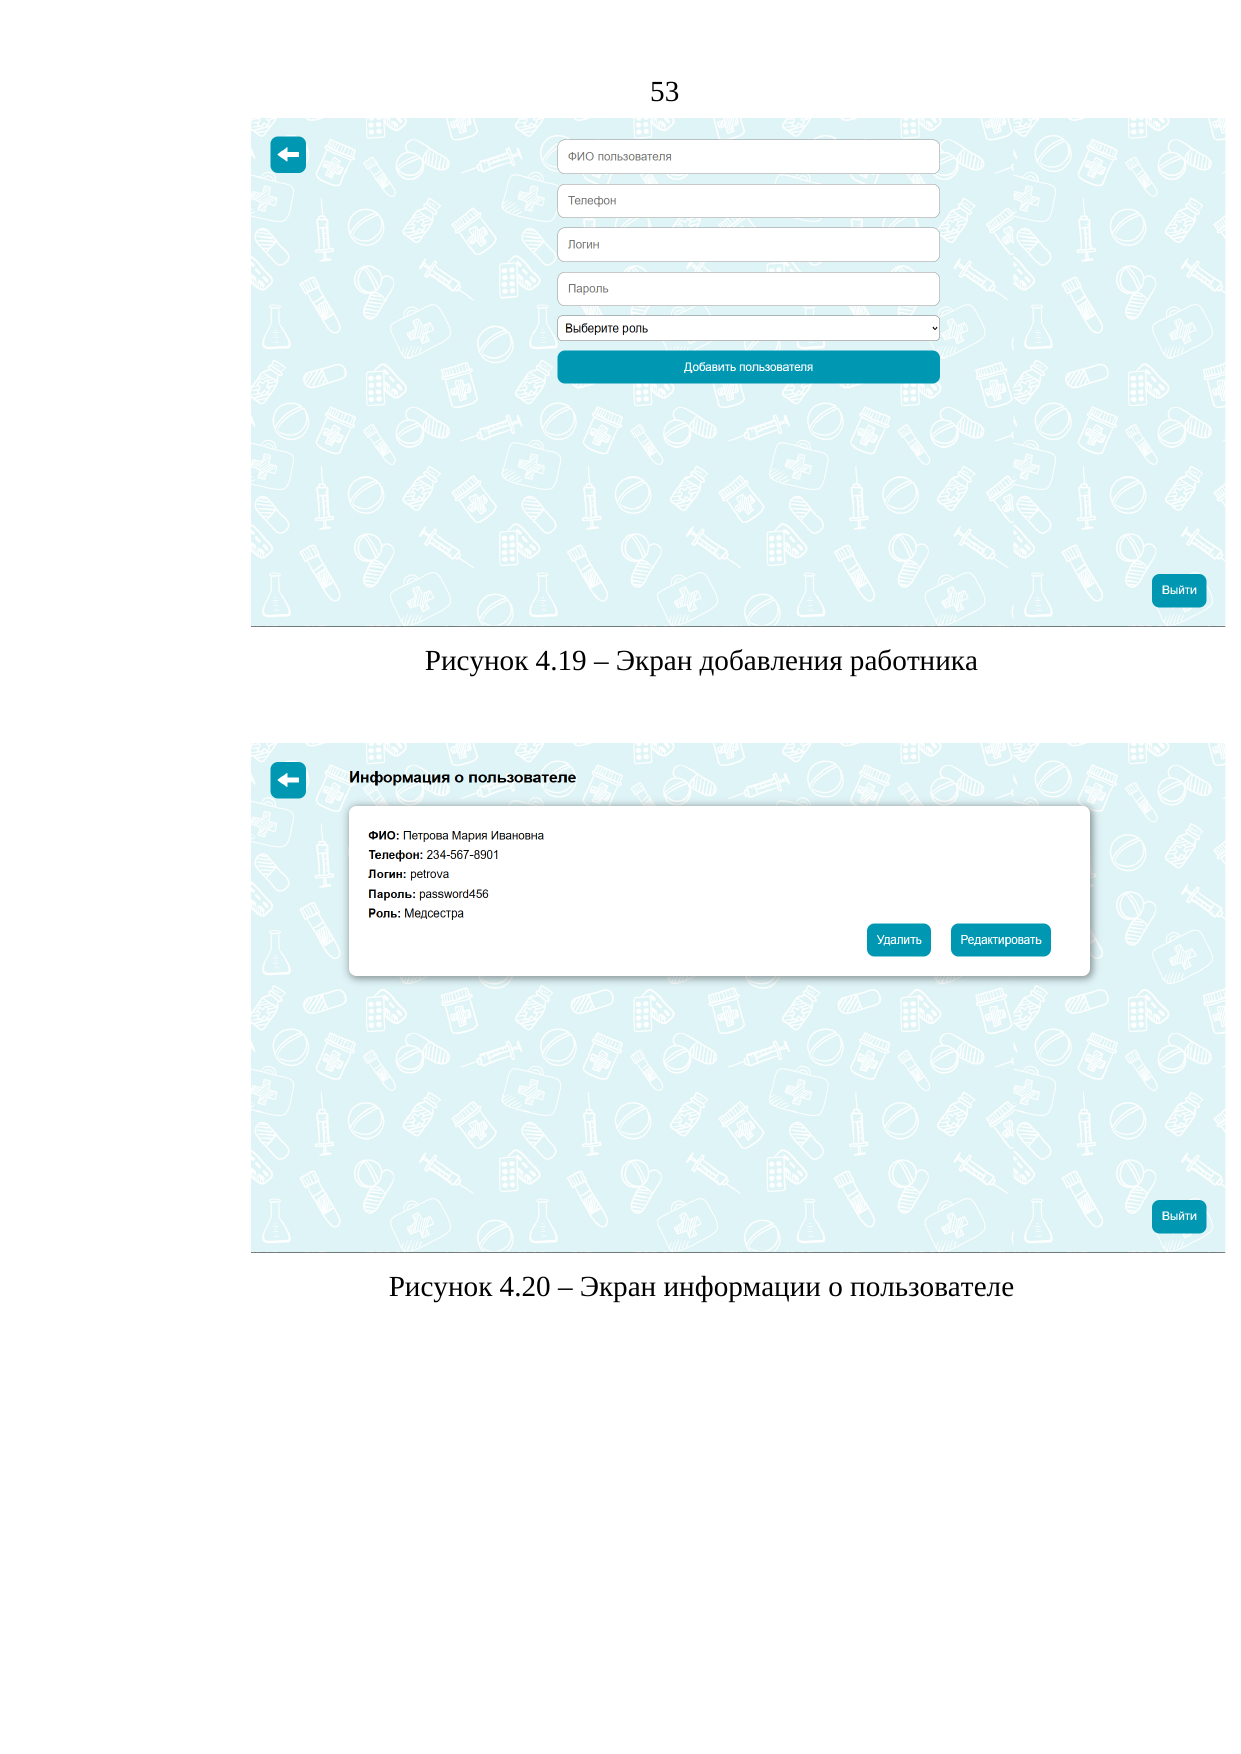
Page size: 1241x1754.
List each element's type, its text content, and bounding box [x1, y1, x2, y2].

picture [251, 118, 1226, 627]
picture [251, 743, 1226, 1253]
list Рисунок 4.20 – Экран информации о пользователе [177, 1269, 1152, 1303]
list Рисунок 4.19 – Экран добавления работника [177, 643, 1152, 677]
